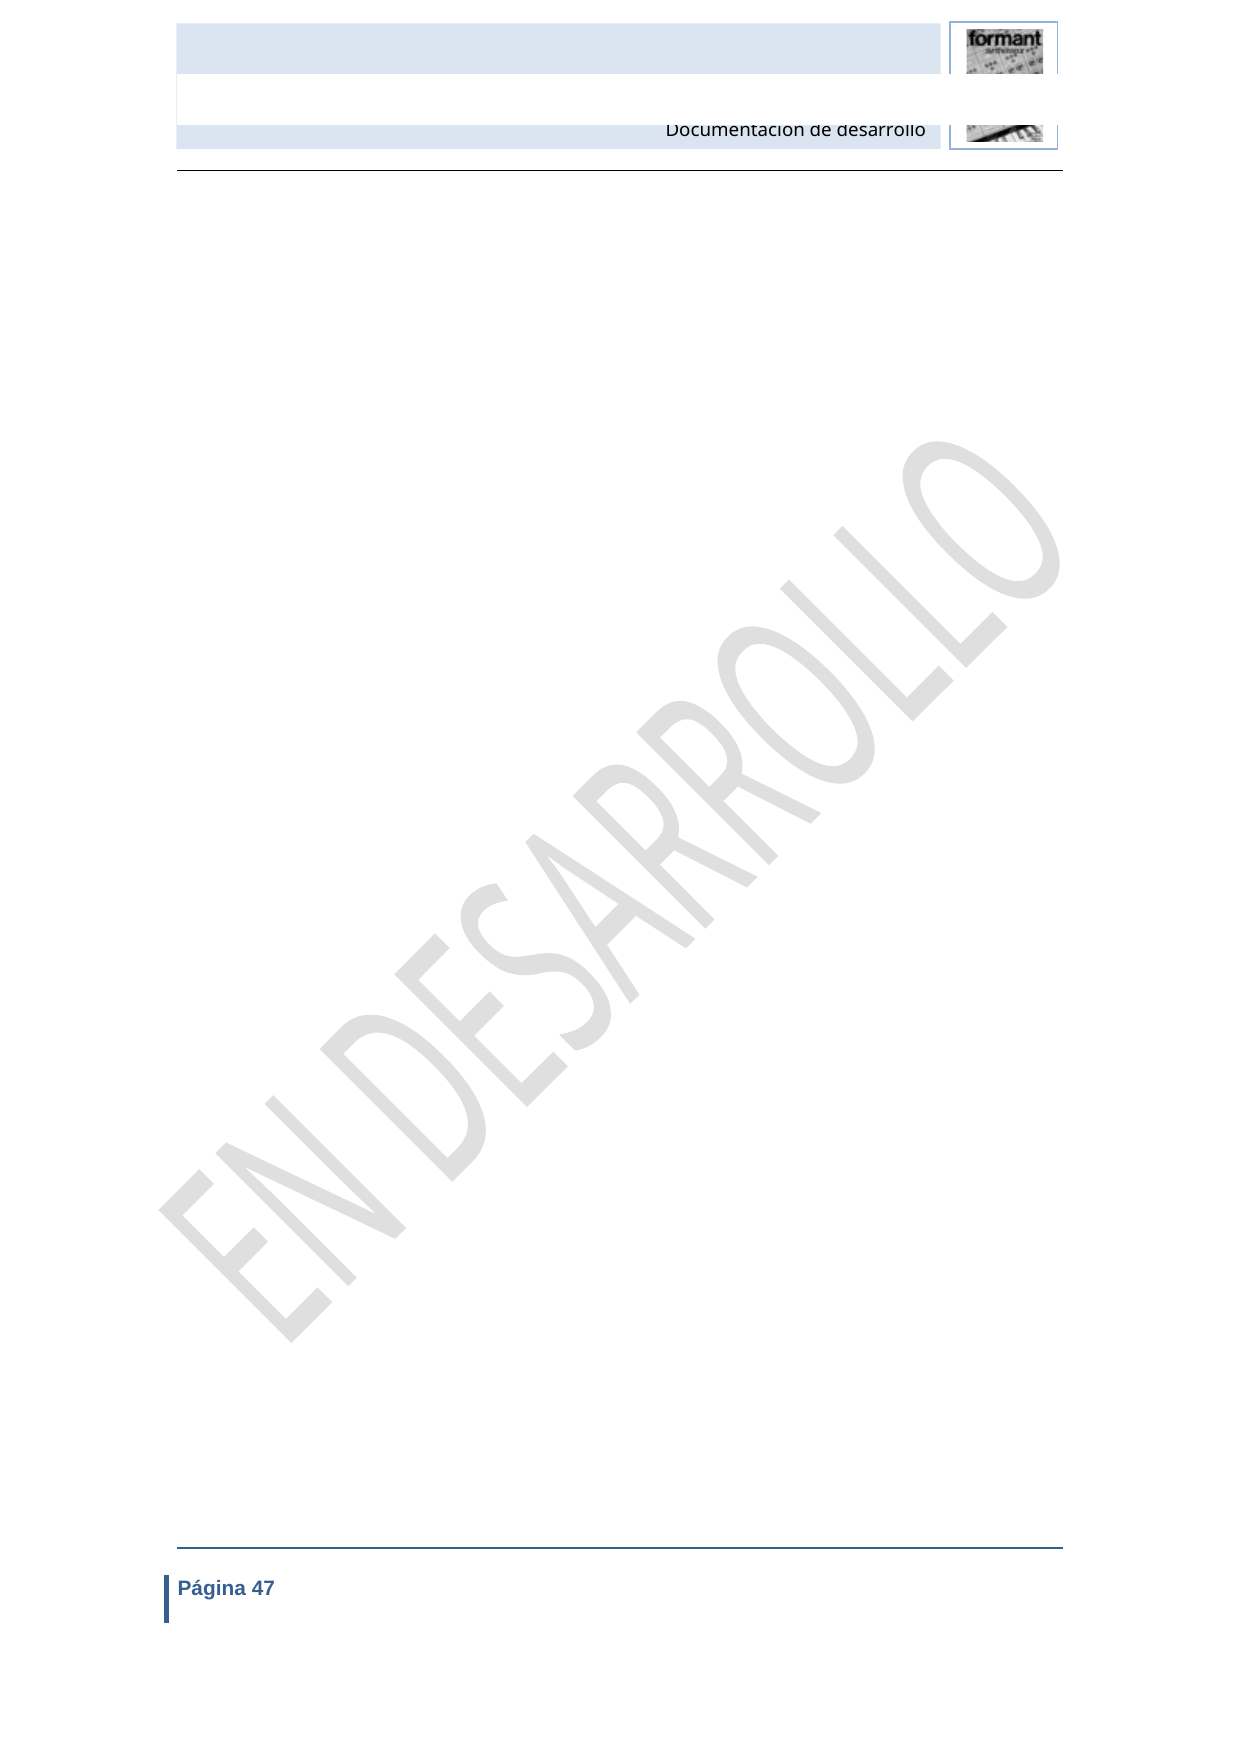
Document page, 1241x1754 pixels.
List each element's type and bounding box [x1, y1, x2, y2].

picture [966, 125, 1044, 142]
picture [966, 29, 1044, 74]
